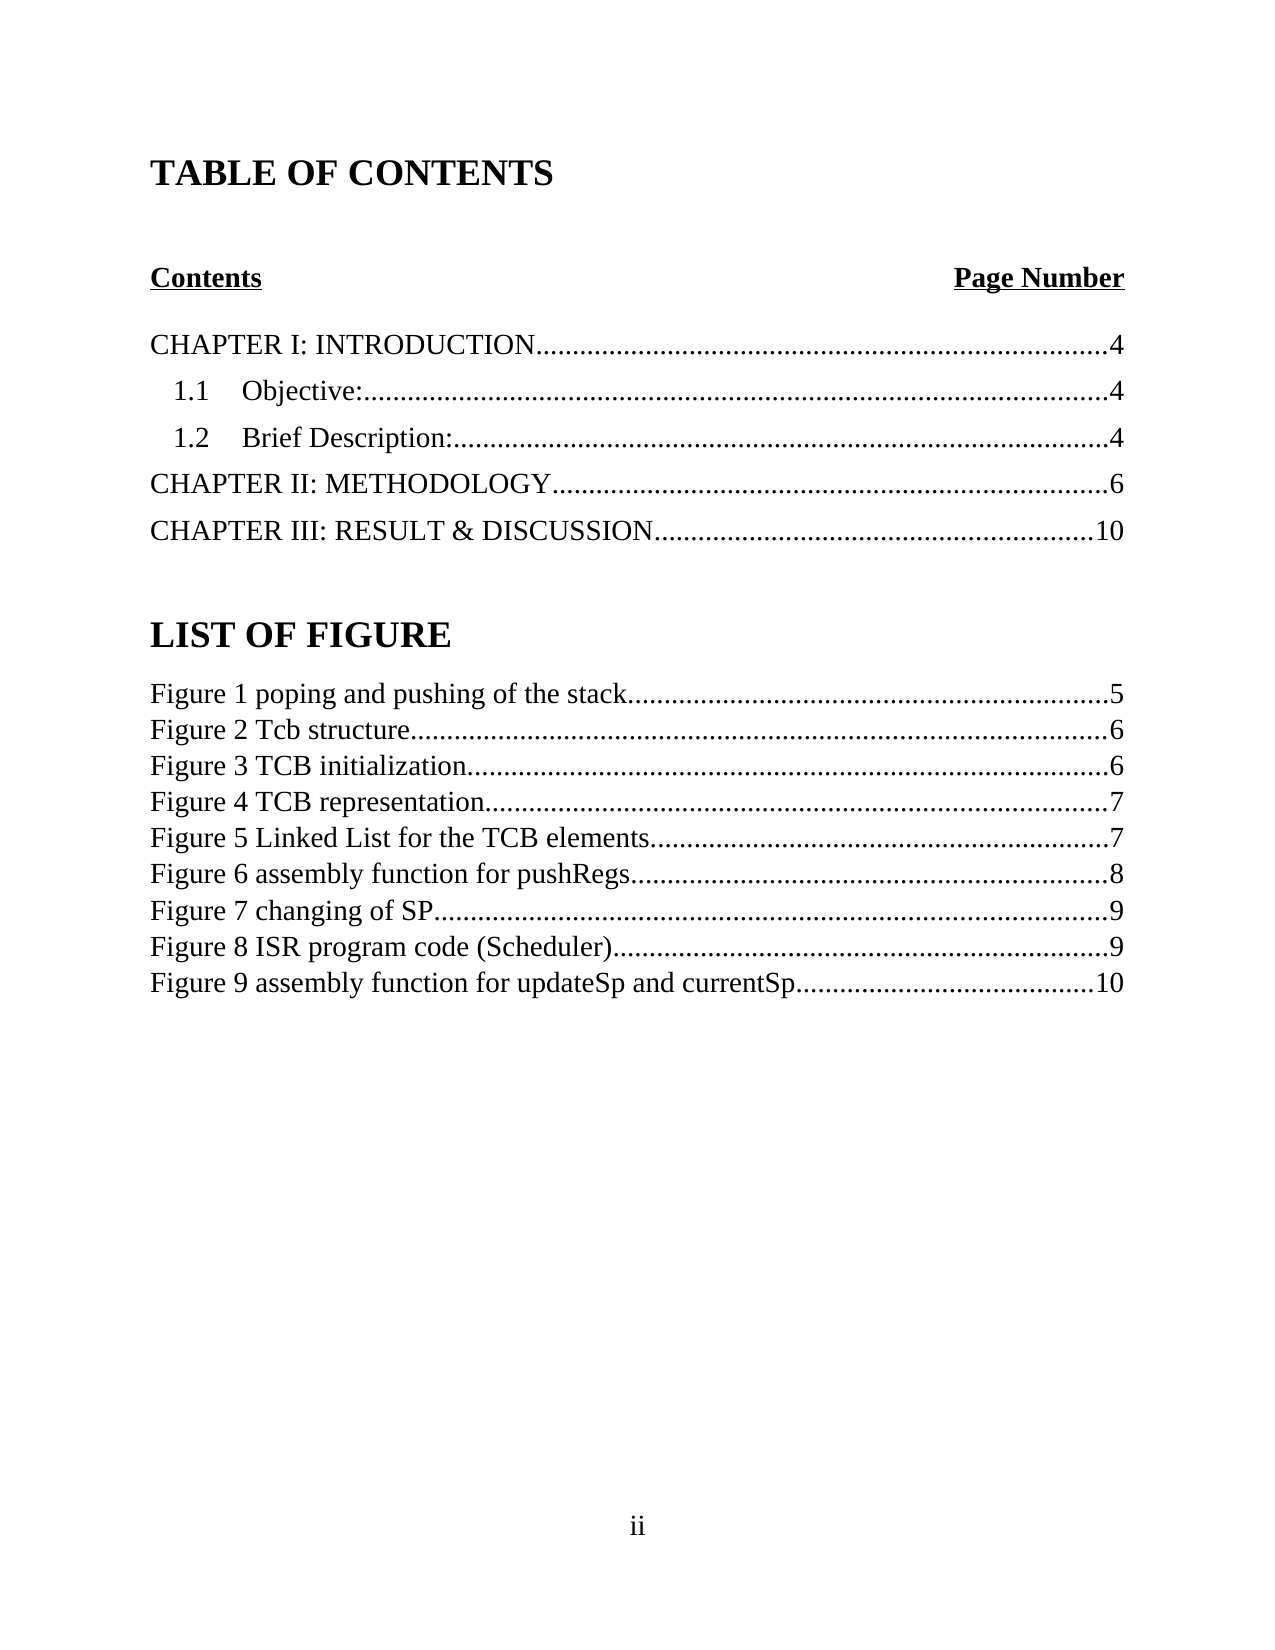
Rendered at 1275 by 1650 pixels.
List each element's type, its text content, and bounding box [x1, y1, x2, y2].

text 1.1 Objective: 4 [173, 373, 1125, 407]
text CHAPTER III: RESULT & DISCUSSION 10 [150, 513, 1125, 547]
text Figure 2 Tcb structure. 6 [150, 712, 1125, 745]
text Contents Page Number [150, 260, 1125, 293]
text Figure 9 assembly function for updateSp and currentSp. 10 [150, 965, 1125, 998]
text Figure 1 poping and pushing of the stack. 5 [150, 676, 1125, 709]
text Figure 7 changing of SP. 9 [150, 893, 1125, 926]
text Figure 8 ISR program code (Scheduler). 9 [150, 929, 1125, 962]
text Figure 3 TCB initialization. 6 [150, 748, 1125, 782]
text Figure 6 assembly function for pushRegs. 8 [150, 856, 1125, 890]
text Figure 4 TCB representation. 7 [150, 784, 1125, 818]
text LIST OF FIGURE [150, 612, 1125, 656]
text CHAPTER I: INTRODUCTION 4 [150, 327, 1125, 360]
text CHAPTER II: METHODOLOGY 6 [150, 467, 1125, 500]
text Figure 5 Linked List for the TCB elements. 7 [150, 820, 1125, 854]
text TABLE OF CONTENTS [150, 150, 1125, 193]
text 1.2 Brief Description: 4 [173, 420, 1125, 453]
